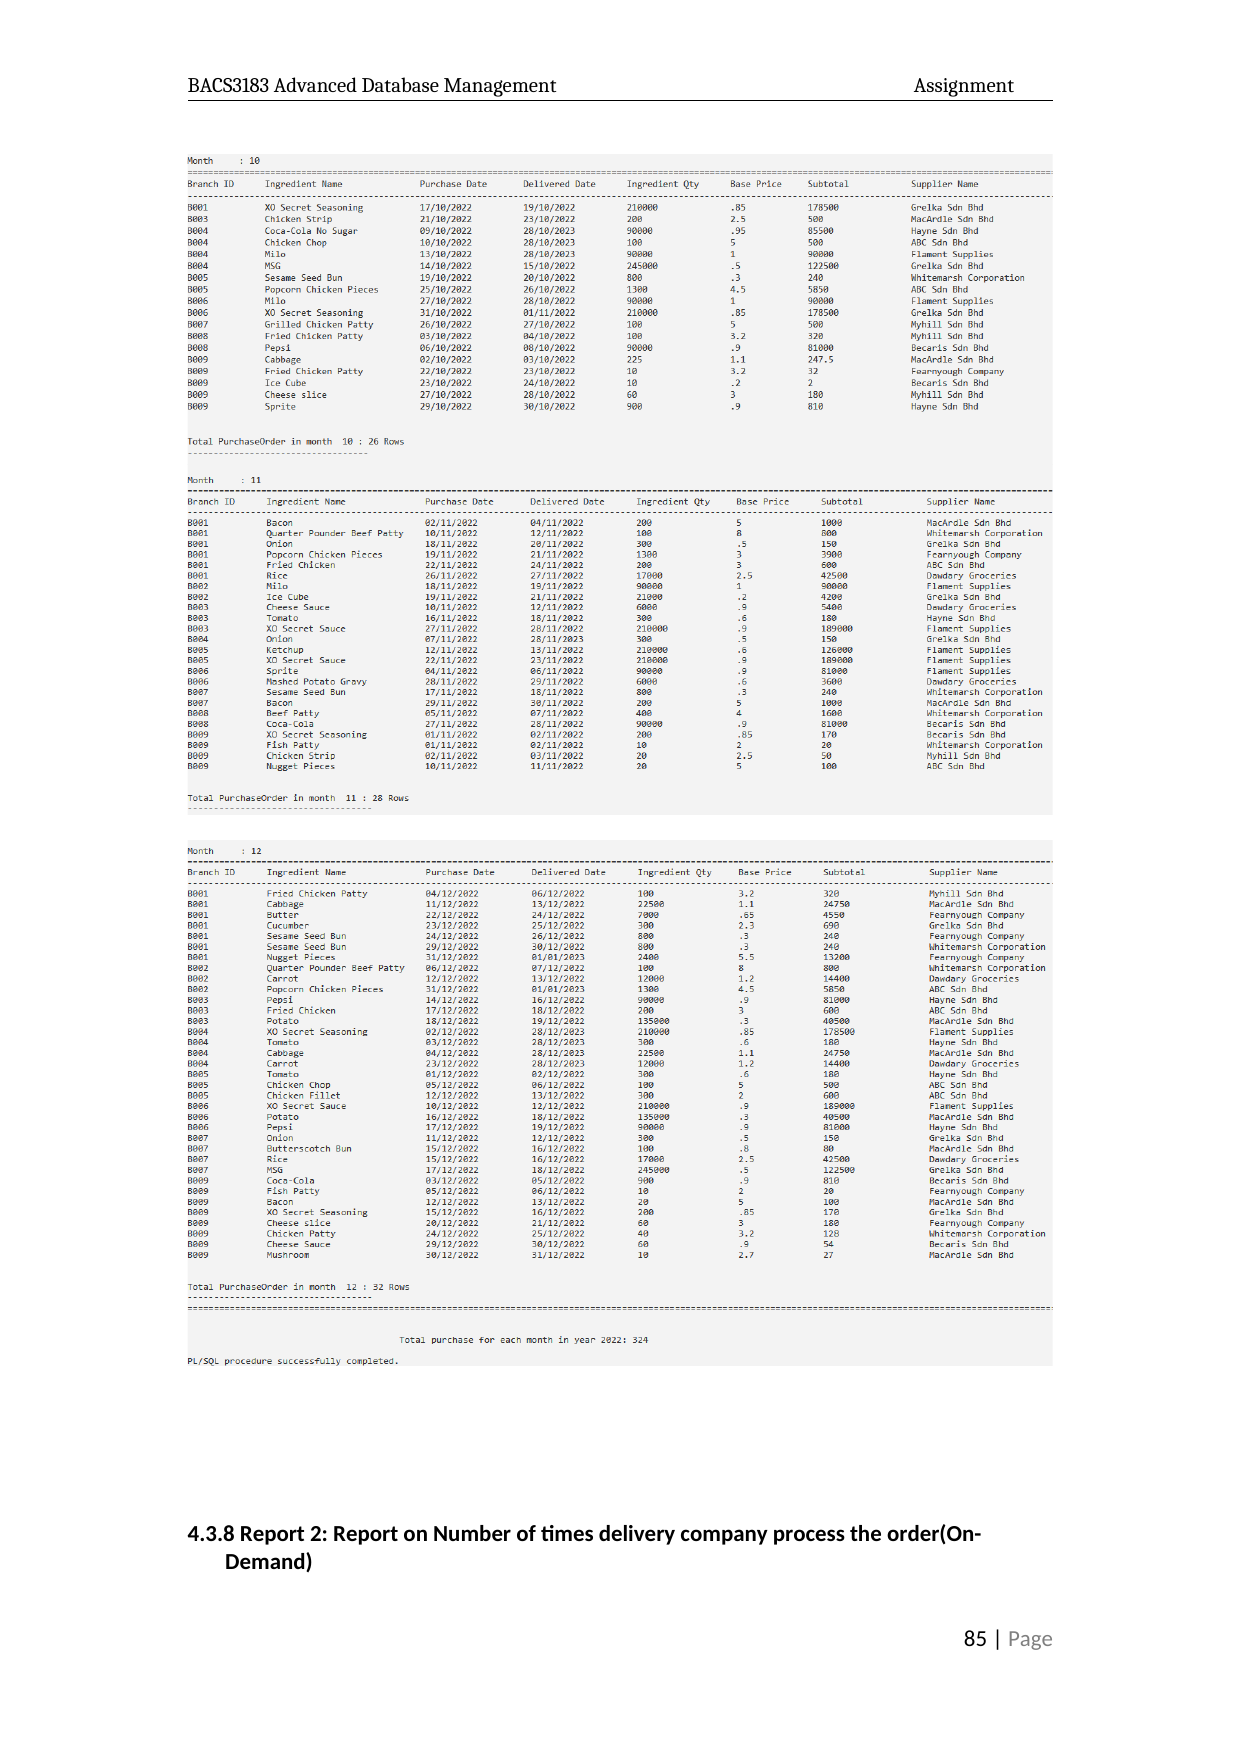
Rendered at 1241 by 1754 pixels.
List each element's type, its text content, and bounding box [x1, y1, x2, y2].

text 4.3.8 Report 2: Report on Number of times delivery company process the order(On-Demand) [187, 1519, 1053, 1575]
picture [187, 154, 1053, 815]
picture [187, 840, 1053, 1366]
